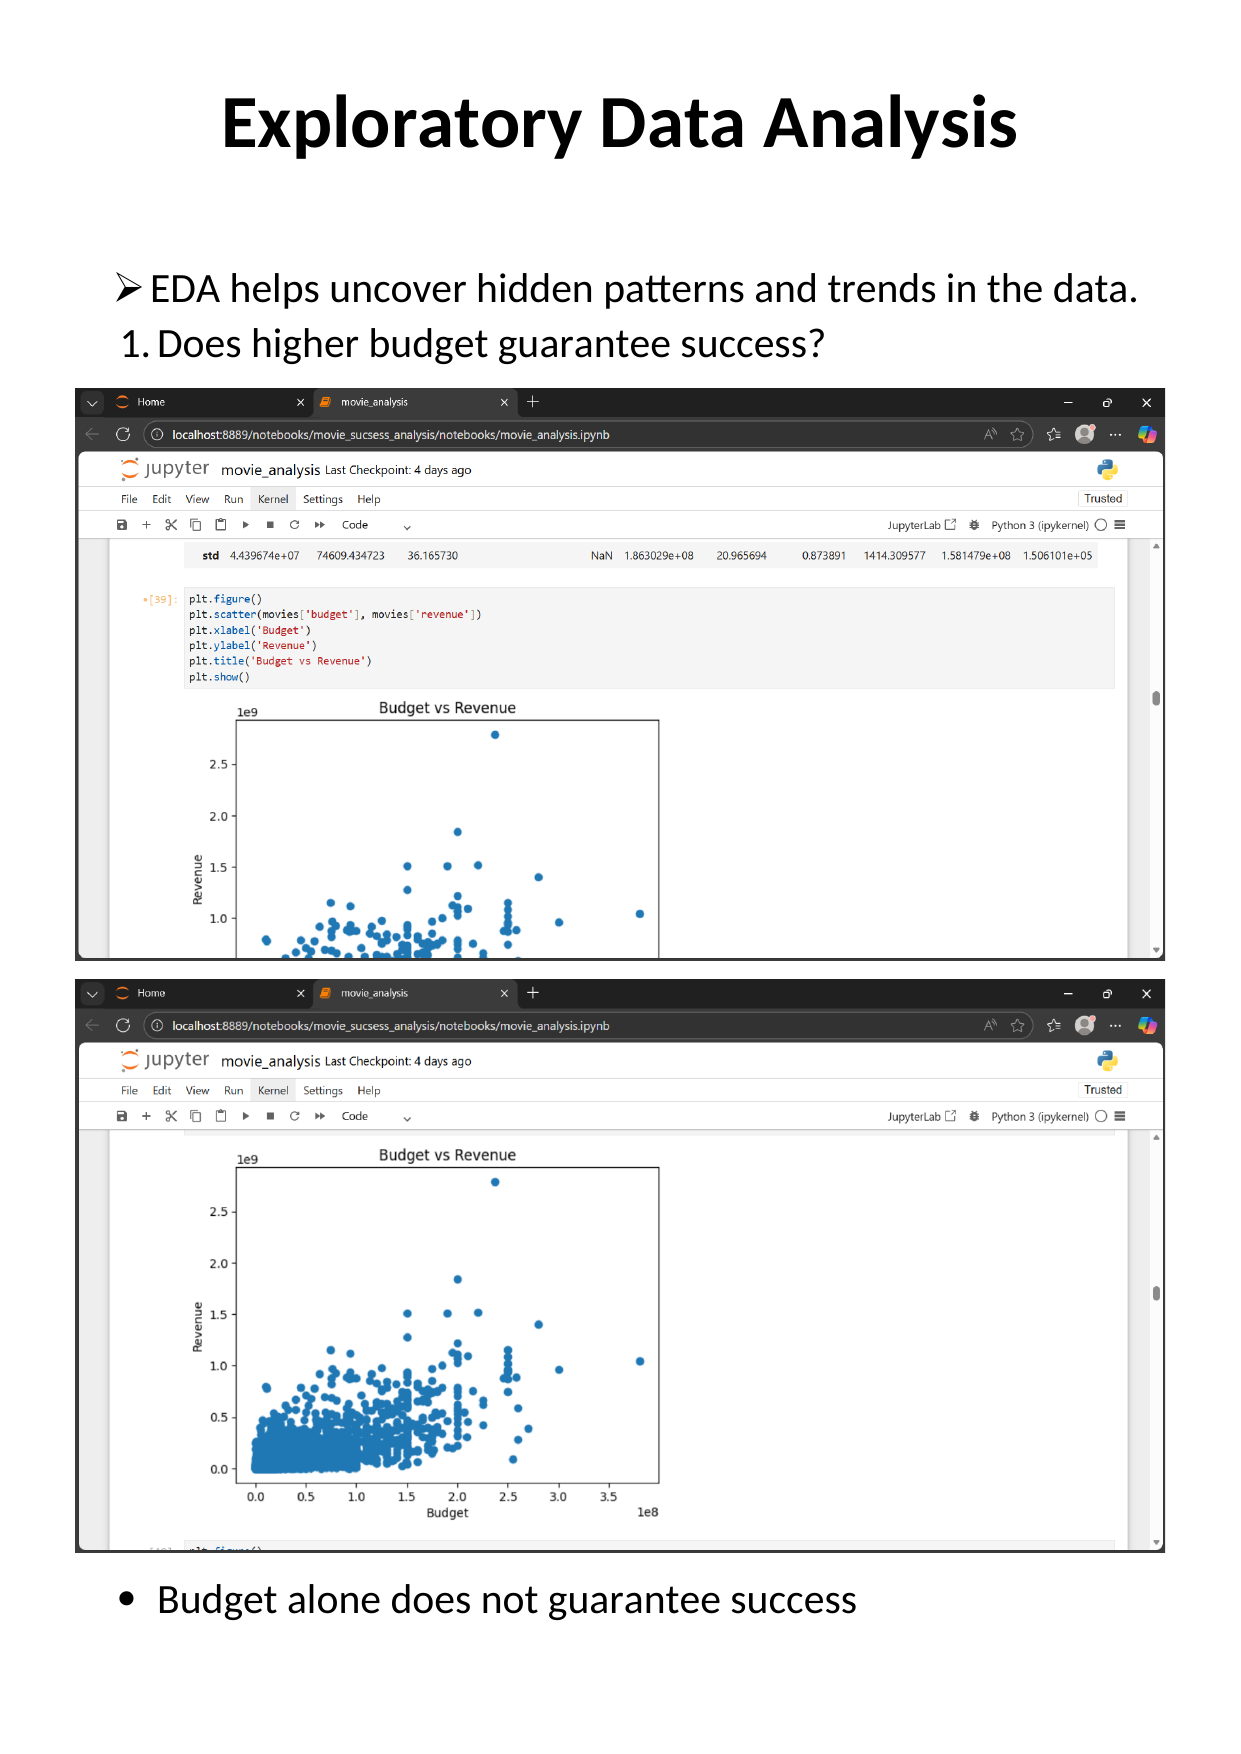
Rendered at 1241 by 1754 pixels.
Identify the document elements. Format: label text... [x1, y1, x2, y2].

list Does higher budget guarantee success? [119, 317, 1165, 368]
list EDA helps uncover hidden patterns and trends in the data. [112, 262, 1165, 313]
list Budget alone does not guarantee success [119, 1573, 1165, 1624]
picture [75, 388, 1166, 961]
picture [75, 979, 1166, 1553]
text Exploratory Data Analysis [75, 75, 1165, 167]
